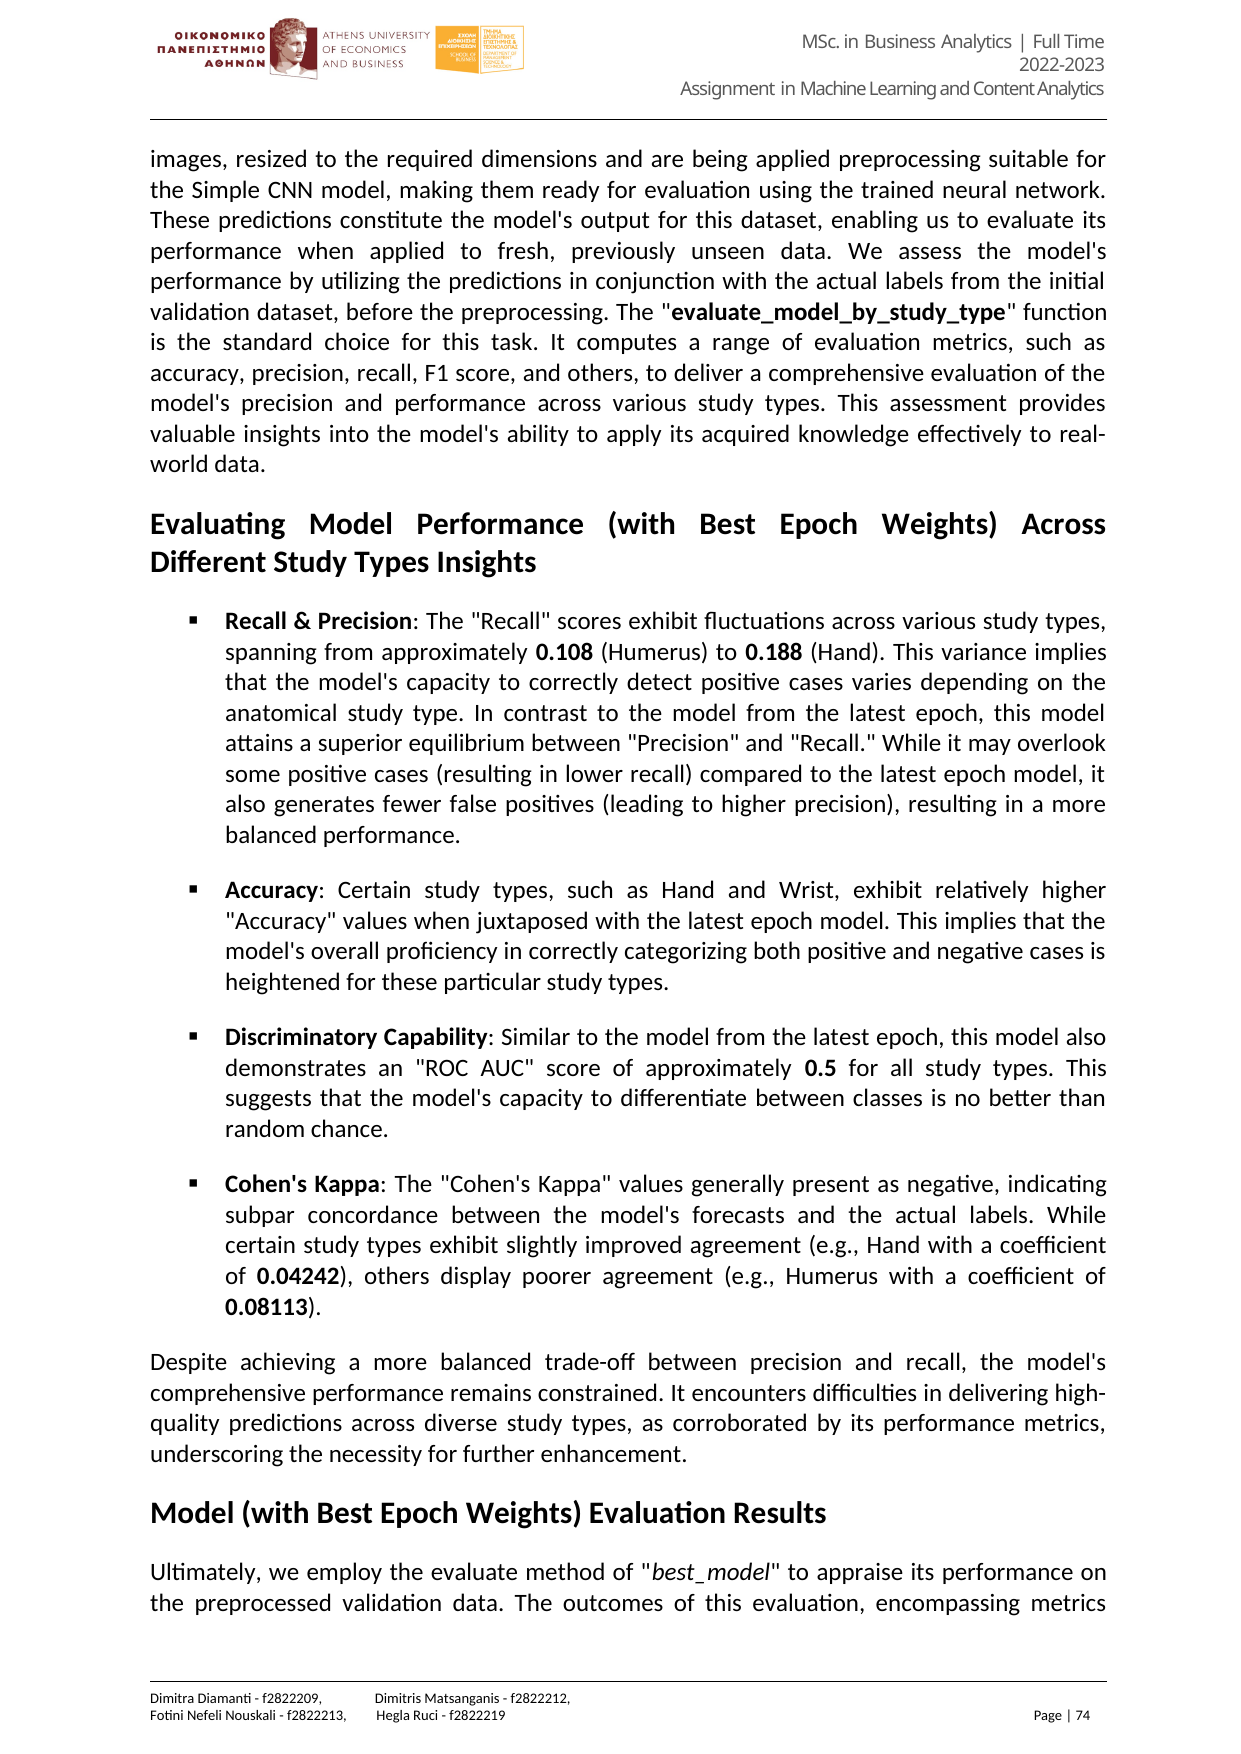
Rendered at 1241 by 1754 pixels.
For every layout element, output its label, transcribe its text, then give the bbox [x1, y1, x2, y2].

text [150, 1556, 1107, 1617]
list Recall & Precision: The "Recall" scores exhibit fluctuations across various study types, spanning from approximately 0.108 (Humerus) to 0.188 (Hand). This variance implies that the model's capacity to correctly detect positive cases varies depending on the anatomical study type. In contrast to the model from the latest epoch, this model attains a superior equilibrium between "Precision" and "Recall." While it may overlook some positive cases (resulting in lower recall) compared to the latest epoch model, it also generates fewer false positives (leading to higher precision), resulting in a more balanced performance. [187, 605, 1107, 849]
text Model (with Best Epoch Weights) Evaluation Results [150, 1493, 1107, 1531]
list Discriminatory Capability: Similar to the model from the latest epoch, this model also demonstrates an "ROC AUC" score of approximately 0.5 for all study types. This suggests that the model's capacity to differentiate between classes is no better than random chance. [187, 1022, 1107, 1144]
list Cohen's Kappa: The "Cohen's Kappa" values generally present as negative, indicating subpar concordance between the model's forecasts and the actual labels. While certain study types exhibit slightly improved agreement (e.g., Hand with a coefficient of 0.04242), others display poorer agreement (e.g., Humerus with a coefficient of 0.08113). [187, 1169, 1107, 1321]
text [150, 143, 1107, 479]
picture [151, 17, 526, 82]
text Despite achieving a more balanced trade-off between precision and recall, the model's comprehensive performance remains constrained. It encounters difficulties in delivering high-quality predictions across diverse study types, as corroborated by its performance metrics, underscoring the necessity for further enhancement. [150, 1346, 1107, 1468]
list Accuracy: Certain study types, such as Hand and Wrist, exhibit relatively higher "Accuracy" values when juxtaposed with the latest epoch model. This implies that the model's overall proficiency in correctly categorizing both positive and negative cases is heightened for these particular study types. [187, 874, 1107, 997]
text Evaluating Model Performance (with Best Epoch Weights) Across Different Study Types Insights [150, 504, 1107, 580]
